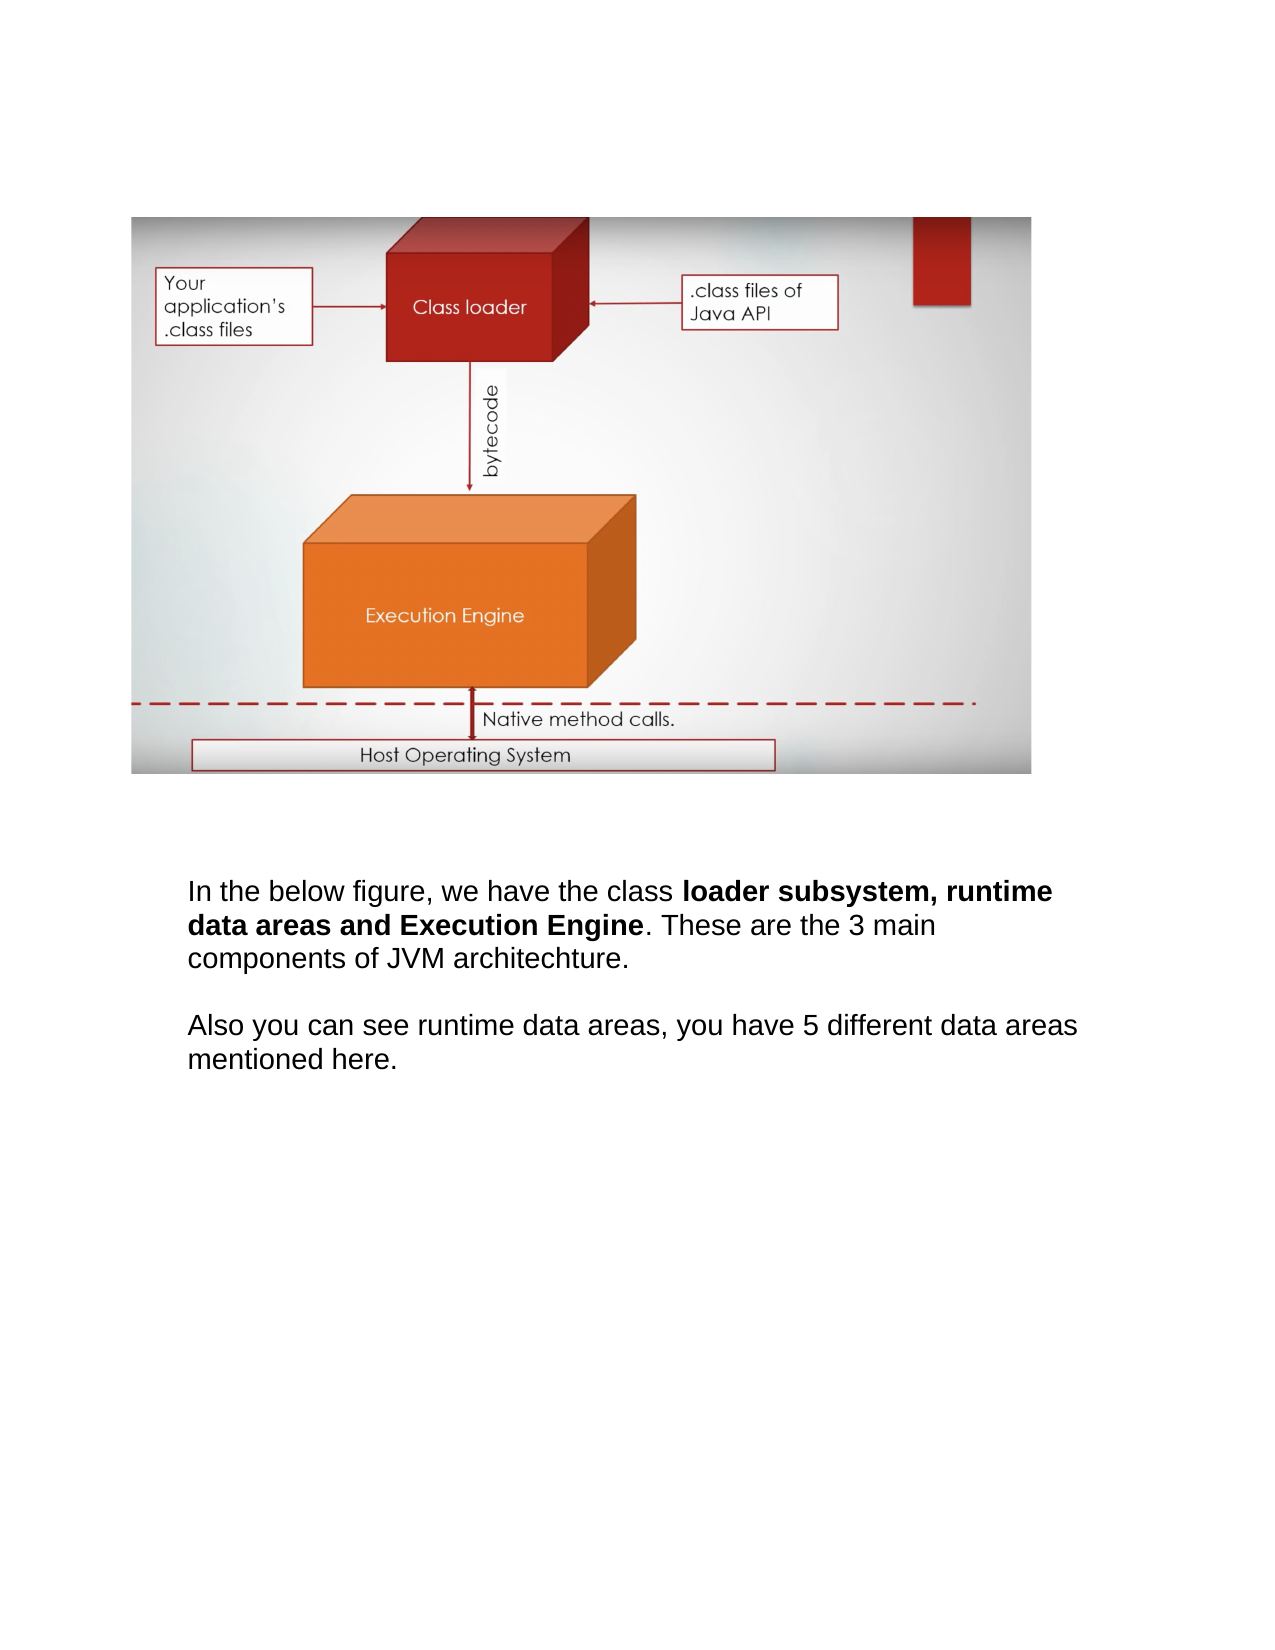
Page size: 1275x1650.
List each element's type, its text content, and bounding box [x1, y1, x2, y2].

picture [131, 217, 1032, 774]
text In the below figure, we have the class loader subsystem, runtime data areas and Execution Engine. These are the 3 main components of JVM architechture. [187, 874, 1087, 975]
text Also you can see runtime data areas, you have 5 different data areas mentioned here. [187, 1008, 1087, 1075]
